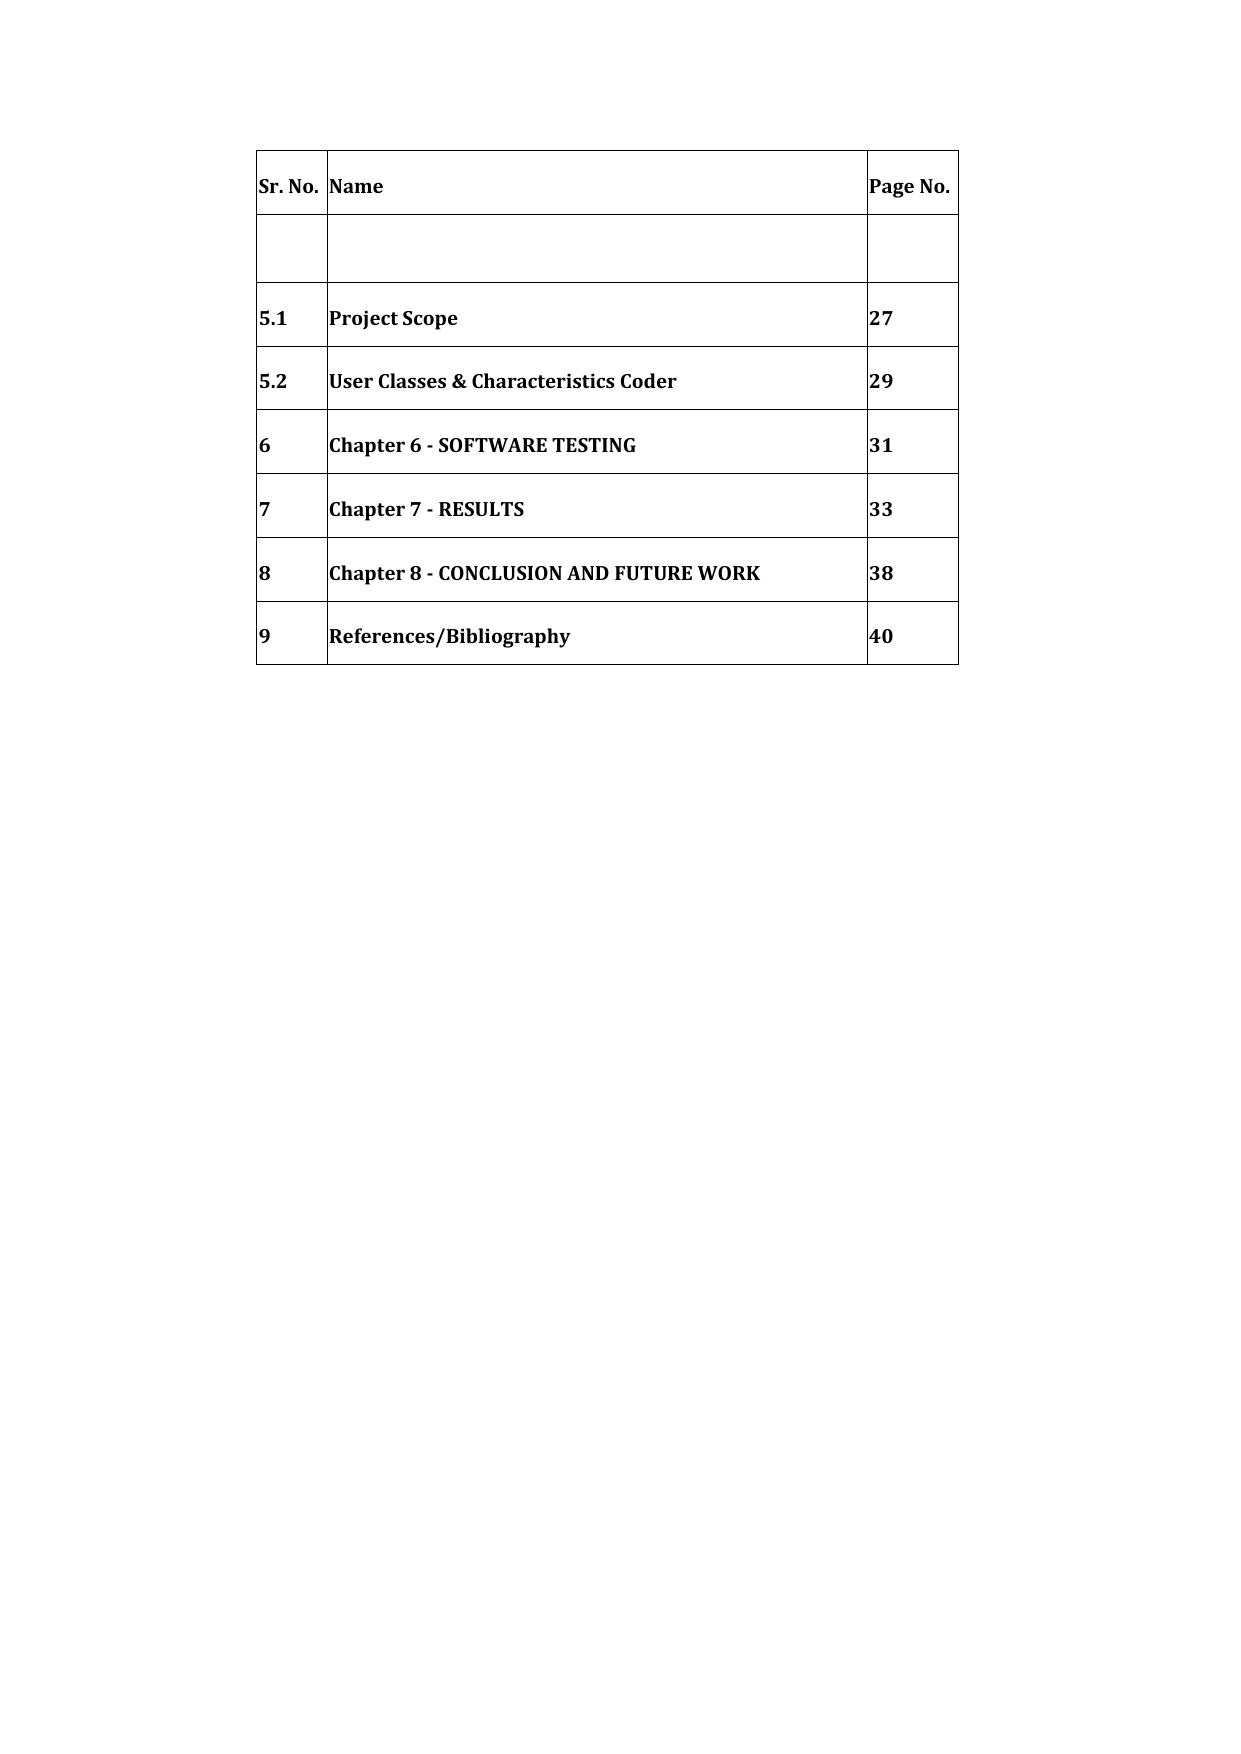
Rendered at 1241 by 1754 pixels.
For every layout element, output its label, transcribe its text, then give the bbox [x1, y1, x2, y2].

table_cell Chapter 8 - CONCLUSION AND FUTURE WORK [328, 538, 867, 601]
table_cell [328, 215, 867, 282]
table_cell Project Scope [328, 283, 867, 346]
table_header Sr. No. [257, 151, 327, 214]
table_cell References/Bibliography [328, 602, 867, 664]
table_cell 31 [868, 410, 958, 473]
table_cell User Classes & Characteristics Coder [328, 347, 867, 409]
table_header Name [328, 151, 867, 214]
table_cell Chapter 7 - RESULTS [328, 474, 867, 537]
table_cell 29 [868, 347, 958, 409]
table_cell 33 [868, 474, 958, 537]
table_cell 6 [257, 410, 327, 473]
table_header Page No. [868, 151, 958, 214]
table_cell 9 [257, 602, 327, 664]
table_cell 25 [868, 215, 958, 282]
table_cell 38 [868, 538, 958, 601]
table_cell 27 [868, 283, 958, 346]
table_cell 40 [868, 602, 958, 664]
table_cell 8 [257, 538, 327, 601]
table_cell Chapter 6 - SOFTWARE TESTING [328, 410, 867, 473]
table_cell 5.2 [257, 347, 327, 409]
table_cell 5 [257, 215, 327, 282]
table_cell 7 [257, 474, 327, 537]
table_cell 5.1 [257, 283, 327, 346]
